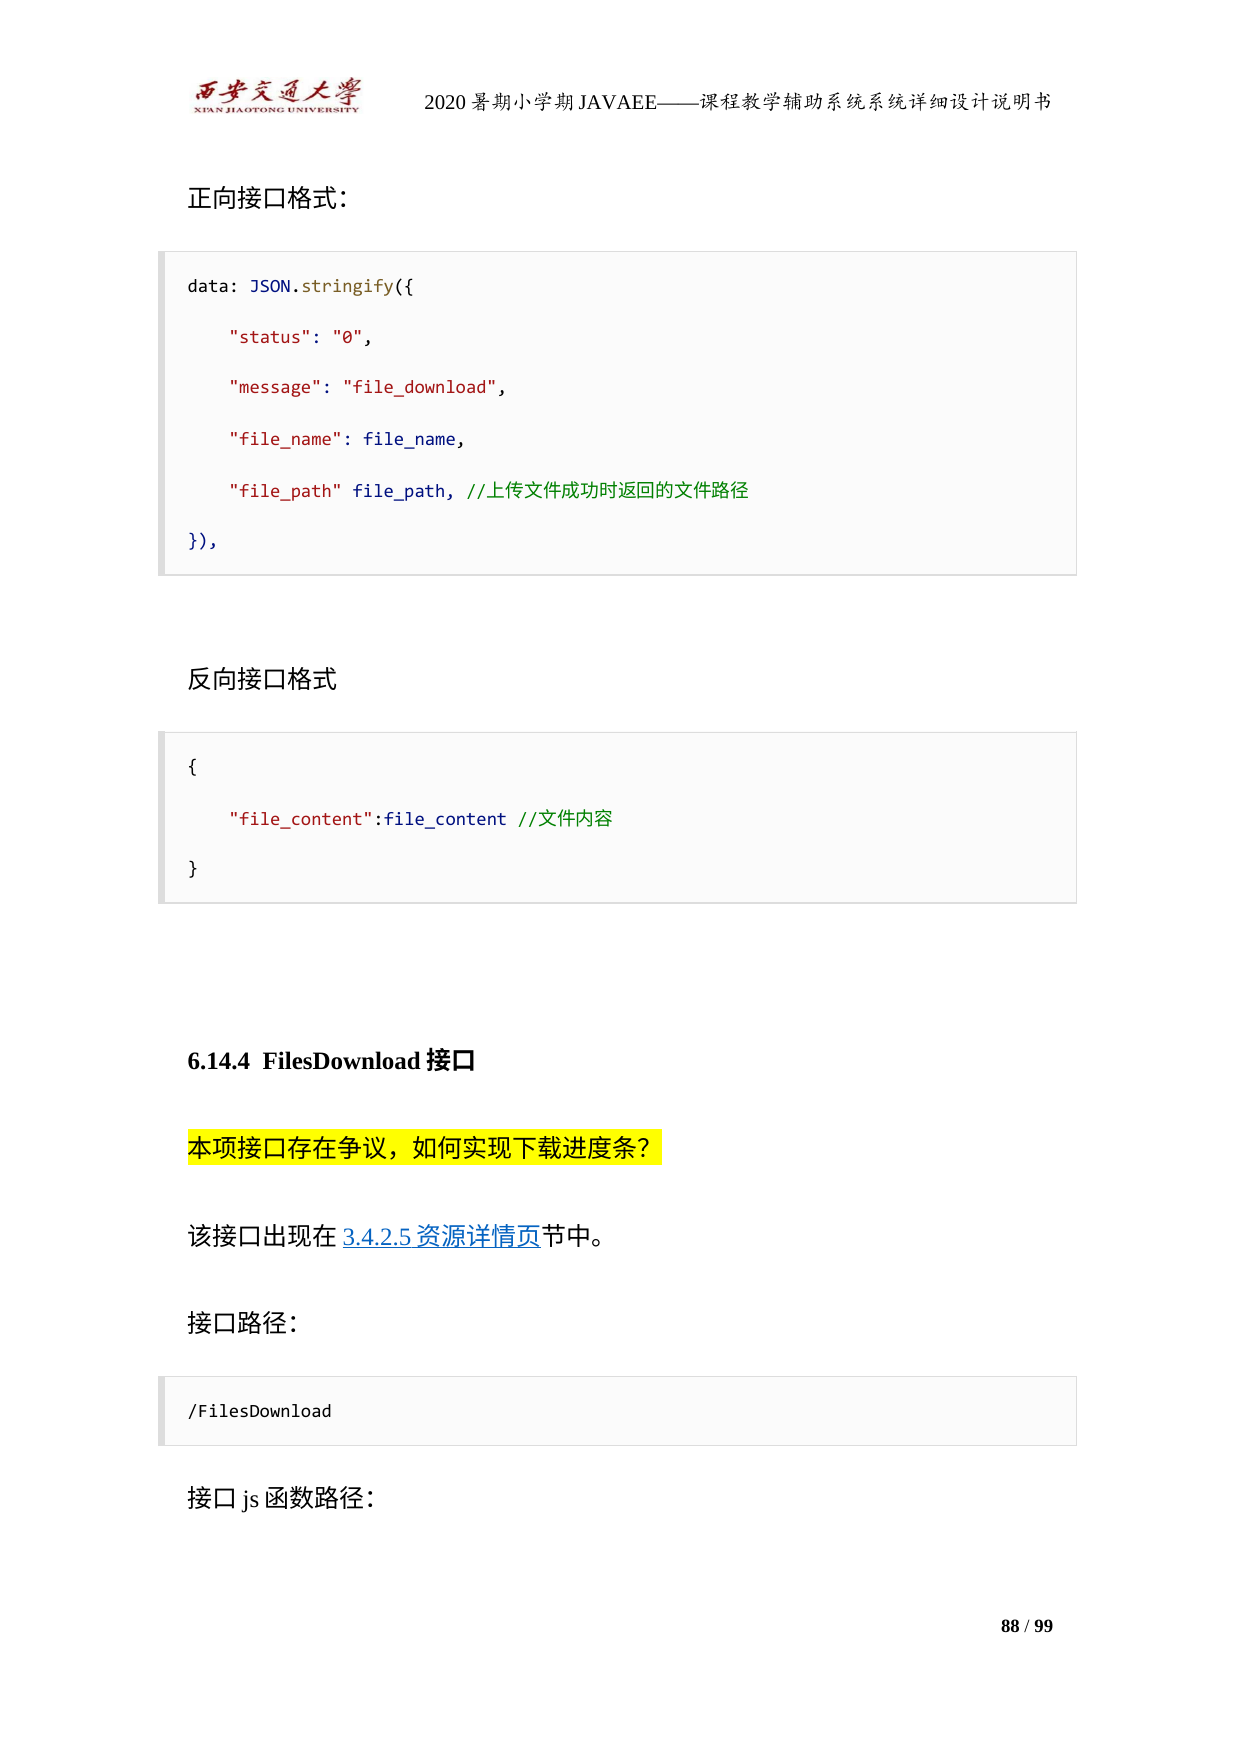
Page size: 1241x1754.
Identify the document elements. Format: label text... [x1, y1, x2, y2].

text "status": "0", [165, 302, 1076, 353]
text } [165, 833, 1076, 902]
text "file_content":file_content //文件内容 [165, 782, 1076, 833]
text 本项接口存在争议，如何实现下载进度条？ [187, 1113, 1053, 1181]
text }), [165, 505, 1076, 574]
text "file_path" file_path, //上传文件成功时返回的文件路径 [165, 454, 1076, 505]
text 接口路径： [187, 1288, 1053, 1356]
text 接口js函数路径： [187, 1463, 1053, 1531]
text 反向接口格式 [187, 644, 1053, 712]
text 正向接口格式： [187, 163, 1053, 231]
text data: JSON.stringify({ [165, 252, 1076, 302]
text { [165, 733, 1076, 782]
picture [189, 77, 364, 114]
text 该接口出现在3.4.2.5资源详情页节中。 [187, 1200, 1053, 1268]
text /FilesDownload [165, 1377, 1076, 1445]
text "message": "file_download", [165, 353, 1076, 403]
subtitle FilesDownload接口 [187, 1025, 1053, 1093]
text "file_name": file_name, [165, 403, 1076, 454]
